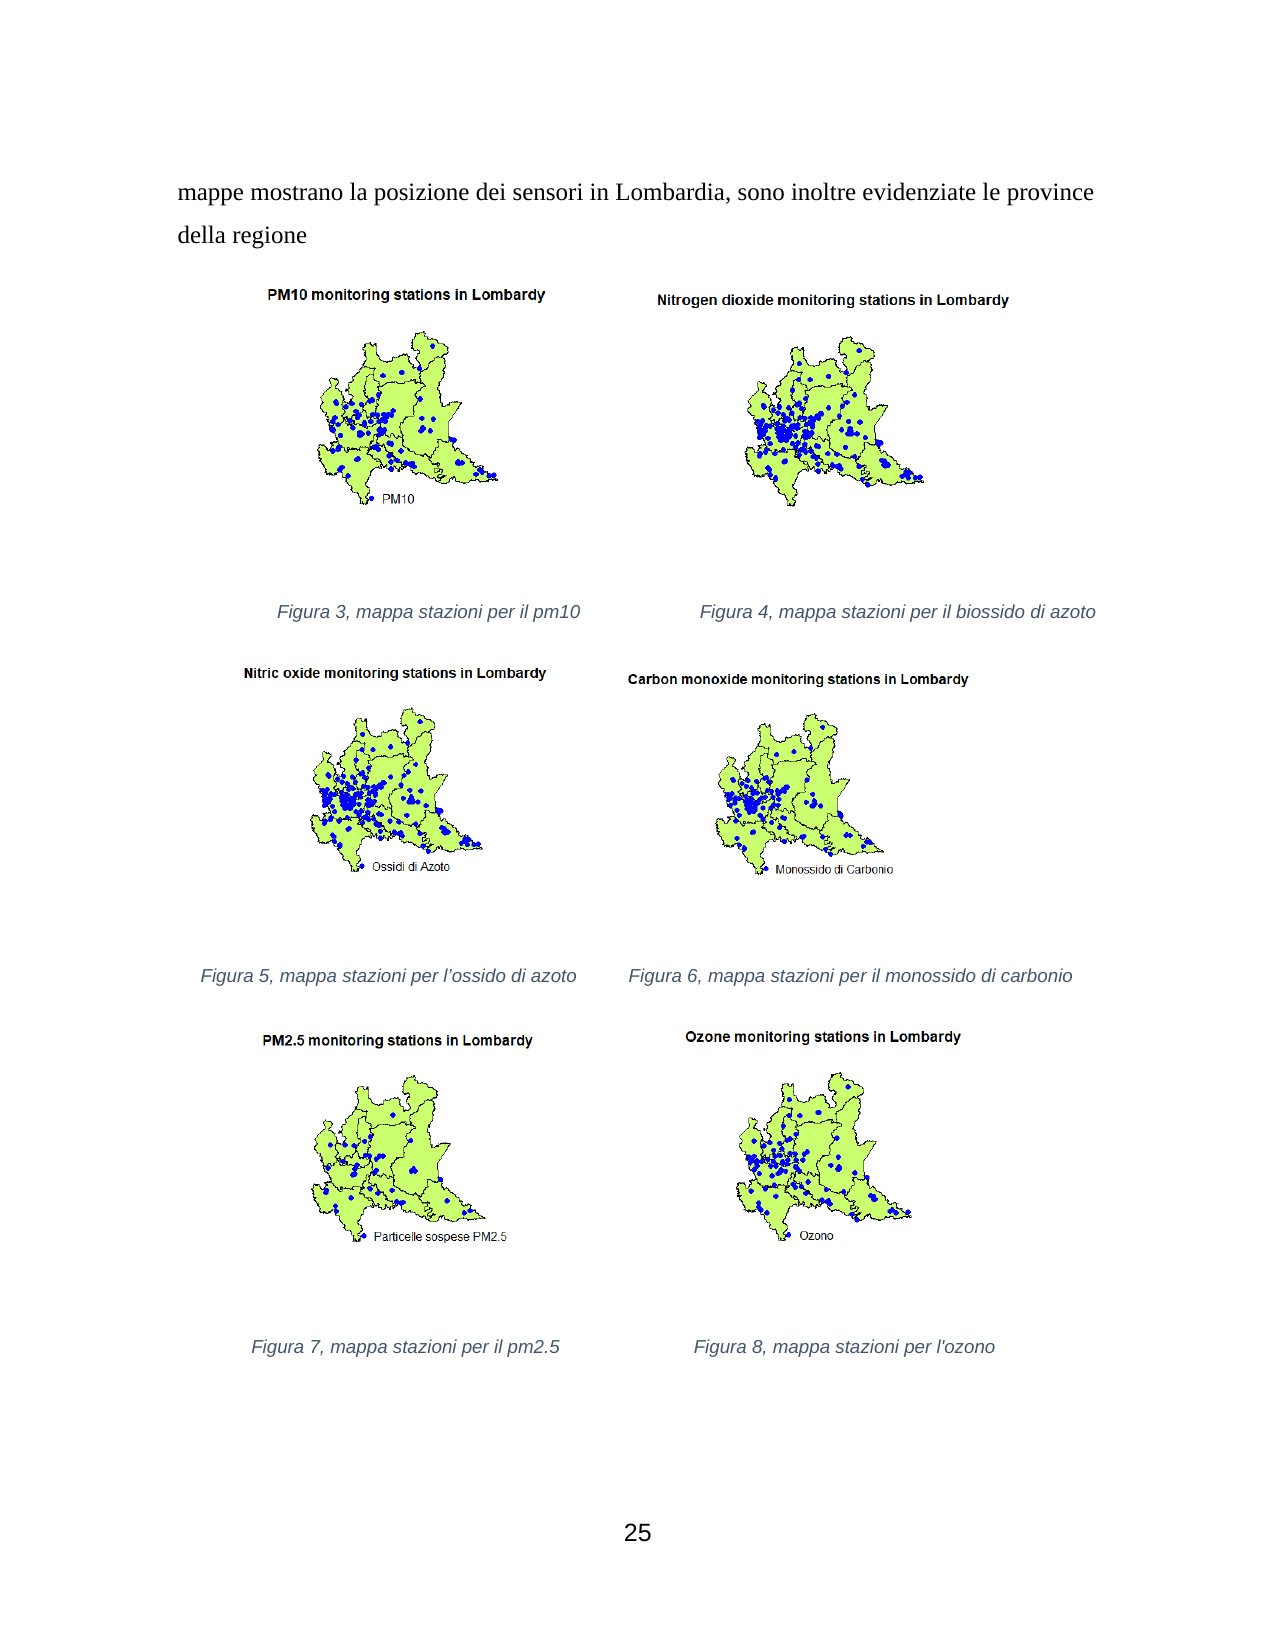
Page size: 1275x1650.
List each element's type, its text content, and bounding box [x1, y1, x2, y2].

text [177, 177, 1098, 249]
picture [597, 1006, 1021, 1321]
text Figura 7, mappa stazioni per il pm2.5 Figura 8, mappa stazioni per l'ozono [177, 1335, 1098, 1357]
text Figura 3, mappa stazioni per il pm10 Figura 4, mappa stazioni per il biossido di azoto [177, 601, 1098, 623]
picture [177, 1010, 590, 1321]
picture [177, 643, 985, 951]
picture [177, 263, 1032, 587]
text Figura 5, mappa stazioni per l’ossido di azoto Figura 6, mappa stazioni per il monossido di carbonio [177, 964, 1098, 986]
